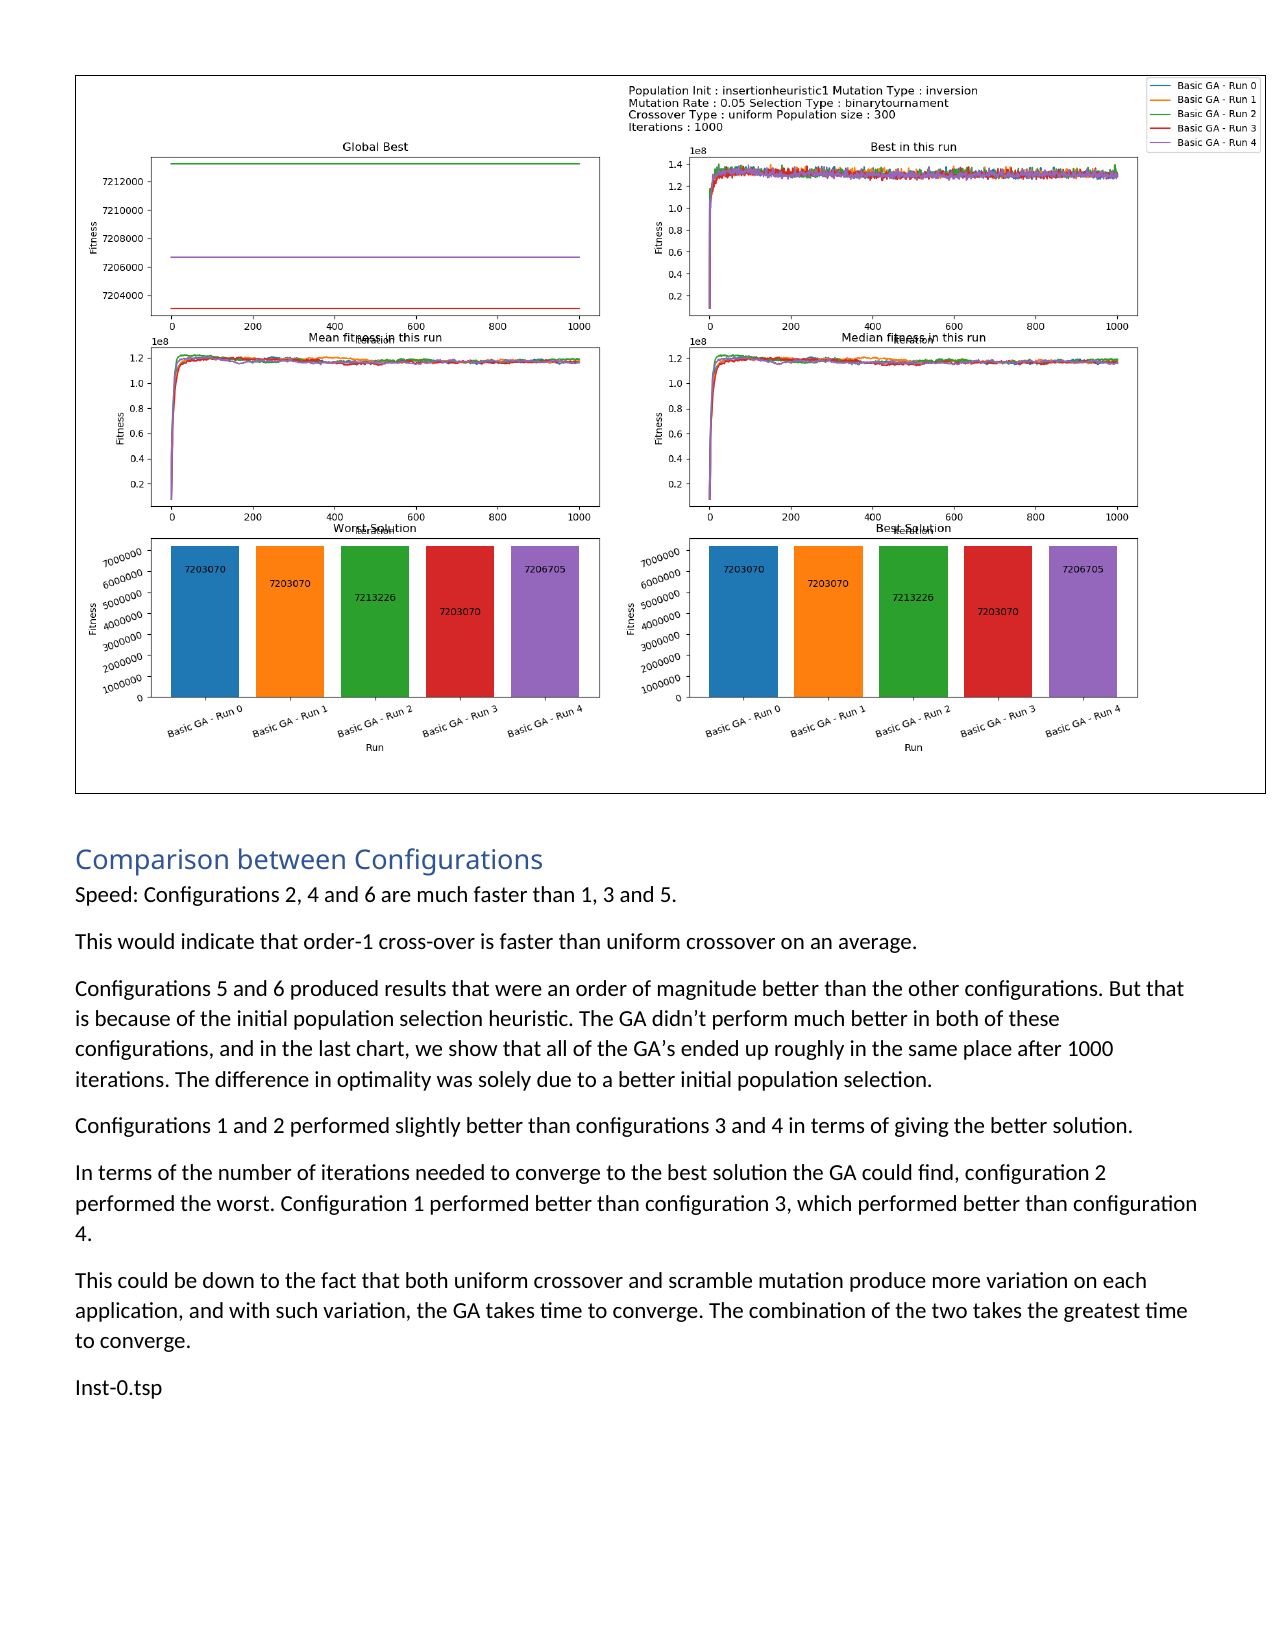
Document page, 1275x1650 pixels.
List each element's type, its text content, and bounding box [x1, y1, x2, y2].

text Speed: Configurations 2, 4 and 6 are much faster than 1, 3 and 5. [75, 880, 1200, 908]
text This could be down to the fact that both uniform crossover and scramble mutation produce more variation on each application, and with such variation, the GA takes time to converge. The combination of the two takes the greatest time to converge. [75, 1266, 1200, 1354]
text In terms of the number of iterations needed to converge to the best solution the GA could find, configuration 2 performed the worst. Configuration 1 performed better than configuration 3, which performed better than configuration 4. [75, 1158, 1200, 1247]
text Configurations 1 and 2 performed slightly better than configurations 3 and 4 in terms of giving the better solution. [75, 1112, 1200, 1139]
text Inst-0.tsp [75, 1373, 1200, 1401]
picture [86, 76, 1262, 765]
table_cell Inst-13.tsp [76, 76, 1265, 793]
text This would indicate that order-1 cross-over is faster than uniform crossover on an average. [75, 927, 1200, 955]
subtitle Comparison between Configurations [75, 841, 1200, 877]
text Configurations 5 and 6 produced results that were an order of magnitude better than the other configurations. But that is because of the initial population selection heuristic. The GA didn’t perform much better in both of these configurations, and in the last chart, we show that all of the GA’s ended up roughly in the same place after 1000 iterations. The difference in optimality was solely due to a better initial population selection. [75, 974, 1200, 1093]
